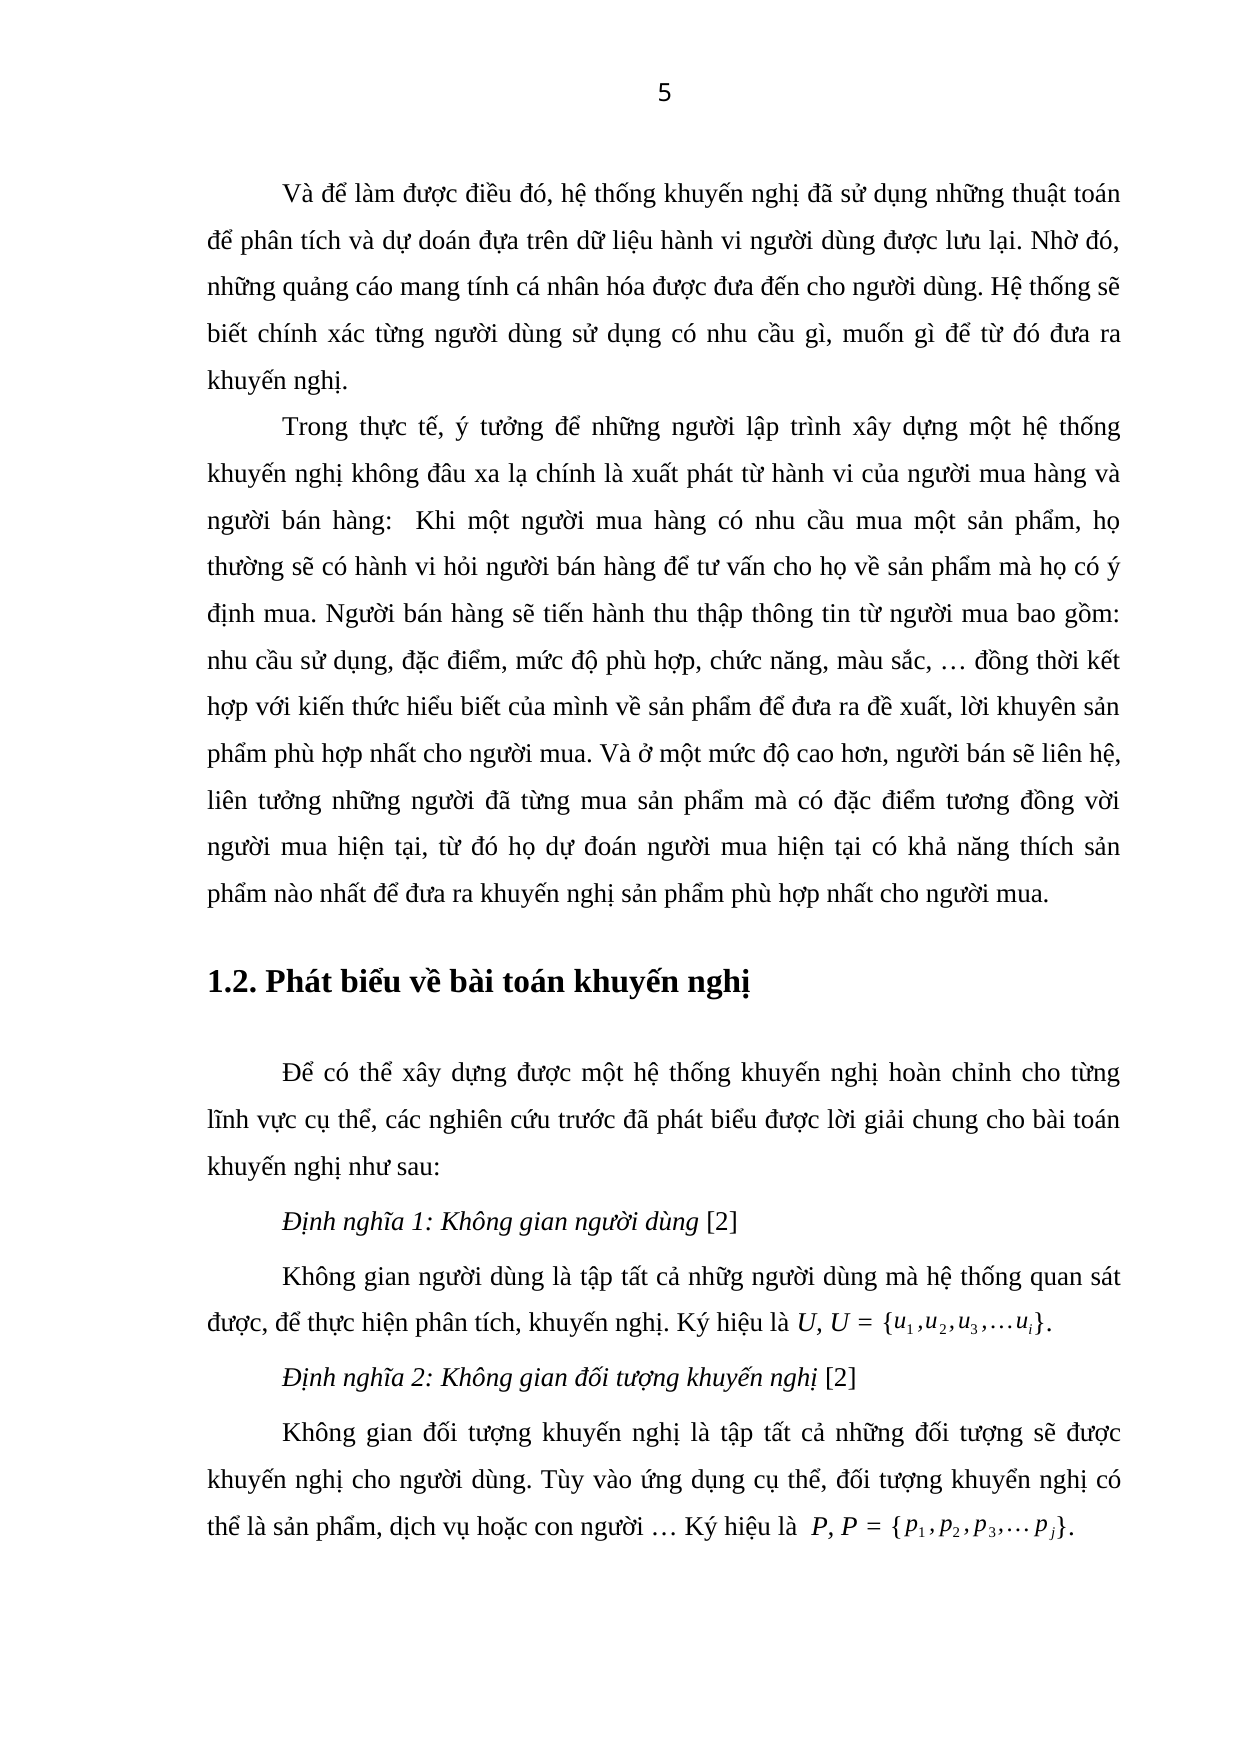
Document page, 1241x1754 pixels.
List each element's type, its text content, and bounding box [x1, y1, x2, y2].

subtitle 1.2. Phát biểu về bài toán khuyến nghị [207, 961, 1122, 1000]
text Không gian đối tượng khuyến nghị là tập tất cả những đối tượng sẽ được khuyến nghị cho người dùng. Tùy vào ứng dụng cụ thể, đối tượng khuyển nghị có thể là sản phẩm, dịch vụ hoặc con người … Ký hiệu là P, P = {}. [207, 1417, 1122, 1541]
text Để có thể xây dựng được một hệ thống khuyến nghị hoàn chỉnh cho từng lĩnh vực cụ thể, các nghiên cứu trước đã phát biểu được lời giải chung cho bài toán khuyến nghị như sau: [207, 1056, 1122, 1181]
text Định nghĩa 1: Không gian người dùng [207, 1205, 1122, 1236]
text Định nghĩa 2: Không gian đối tượng khuyến nghị [207, 1362, 1122, 1393]
text Không gian người dùng là tập tất cả nhữg người dùng mà hệ thống quan sát được, để thực hiện phân tích, khuyến nghị. Ký hiệu là U, U = {}. [207, 1260, 1122, 1338]
text Trong thực tế, ý tưởng để những người lập trình xây dựng một hệ thống khuyến nghị không đâu xa lạ chính là xuất phát từ hành vi của người mua hàng và người bán hàng: Khi một người mua hàng có nhu cầu mua một sản phẩm, họ thường sẽ có hành vi hỏi người bán hàng để tư vấn cho họ về sản phẩm mà họ có ý định mua. Người bán hàng sẽ tiến hành thu thập thông tin từ người mua bao gồm: nhu cầu sử dụng, đặc điểm, mức độ phù hợp, chức năng, màu sắc, … đồng thời kết hợp với kiến thức hiểu biết của mình về sản phẩm để đưa ra đề xuất, lời khuyên sản phẩm phù hợp nhất cho người mua. Và ở một mức độ cao hơn, người bán sẽ liên hệ, liên tưởng những người đã từng mua sản phẩm mà có đặc điểm tương đồng vời người mua hiện tại, từ đó họ dự đoán người mua hiện tại có khả năng thích sản phẩm nào nhất để đưa ra khuyến nghị sản phẩm phù hợp nhất cho người mua. [207, 411, 1122, 908]
text Và để làm được điều đó, hệ thống khuyến nghị đã sử dụng những thuật toán để phân tích và dự doán đựa trên dữ liệu hành vi người dùng được lưu lại. Nhờ đó, những quảng cáo mang tính cá nhân hóa được đưa đến cho người dùng. Hệ thống sẽ biết chính xác từng người dùng sử dụng có nhu cầu gì, muốn gì để từ đó đưa ra khuyến nghị. [207, 177, 1122, 395]
